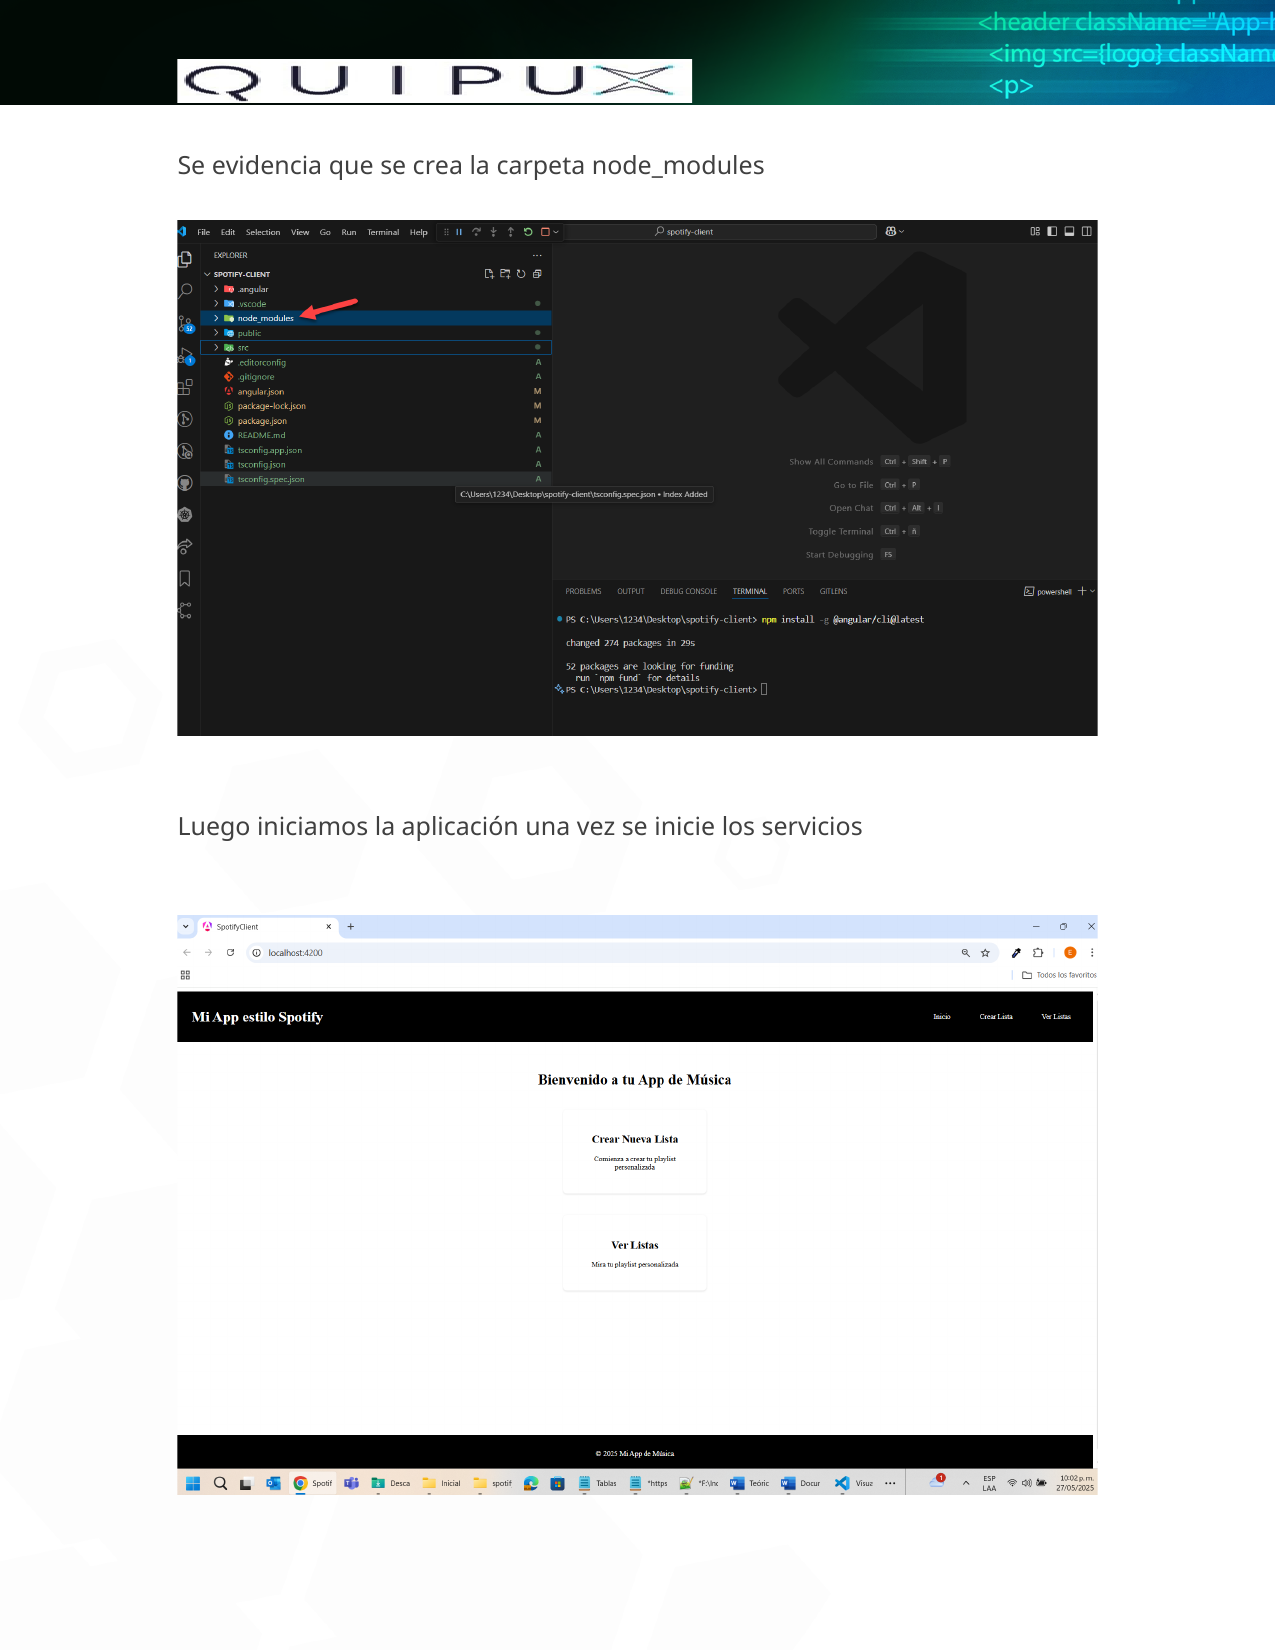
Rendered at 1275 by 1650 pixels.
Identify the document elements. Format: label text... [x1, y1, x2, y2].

text Luego iniciamos la aplicación una vez se inicie los servicios [177, 808, 1098, 842]
picture [177, 59, 693, 103]
picture [177, 915, 1098, 1495]
picture [177, 220, 1098, 736]
text Se evidencia que se crea la carpeta node_modules [177, 148, 1098, 220]
